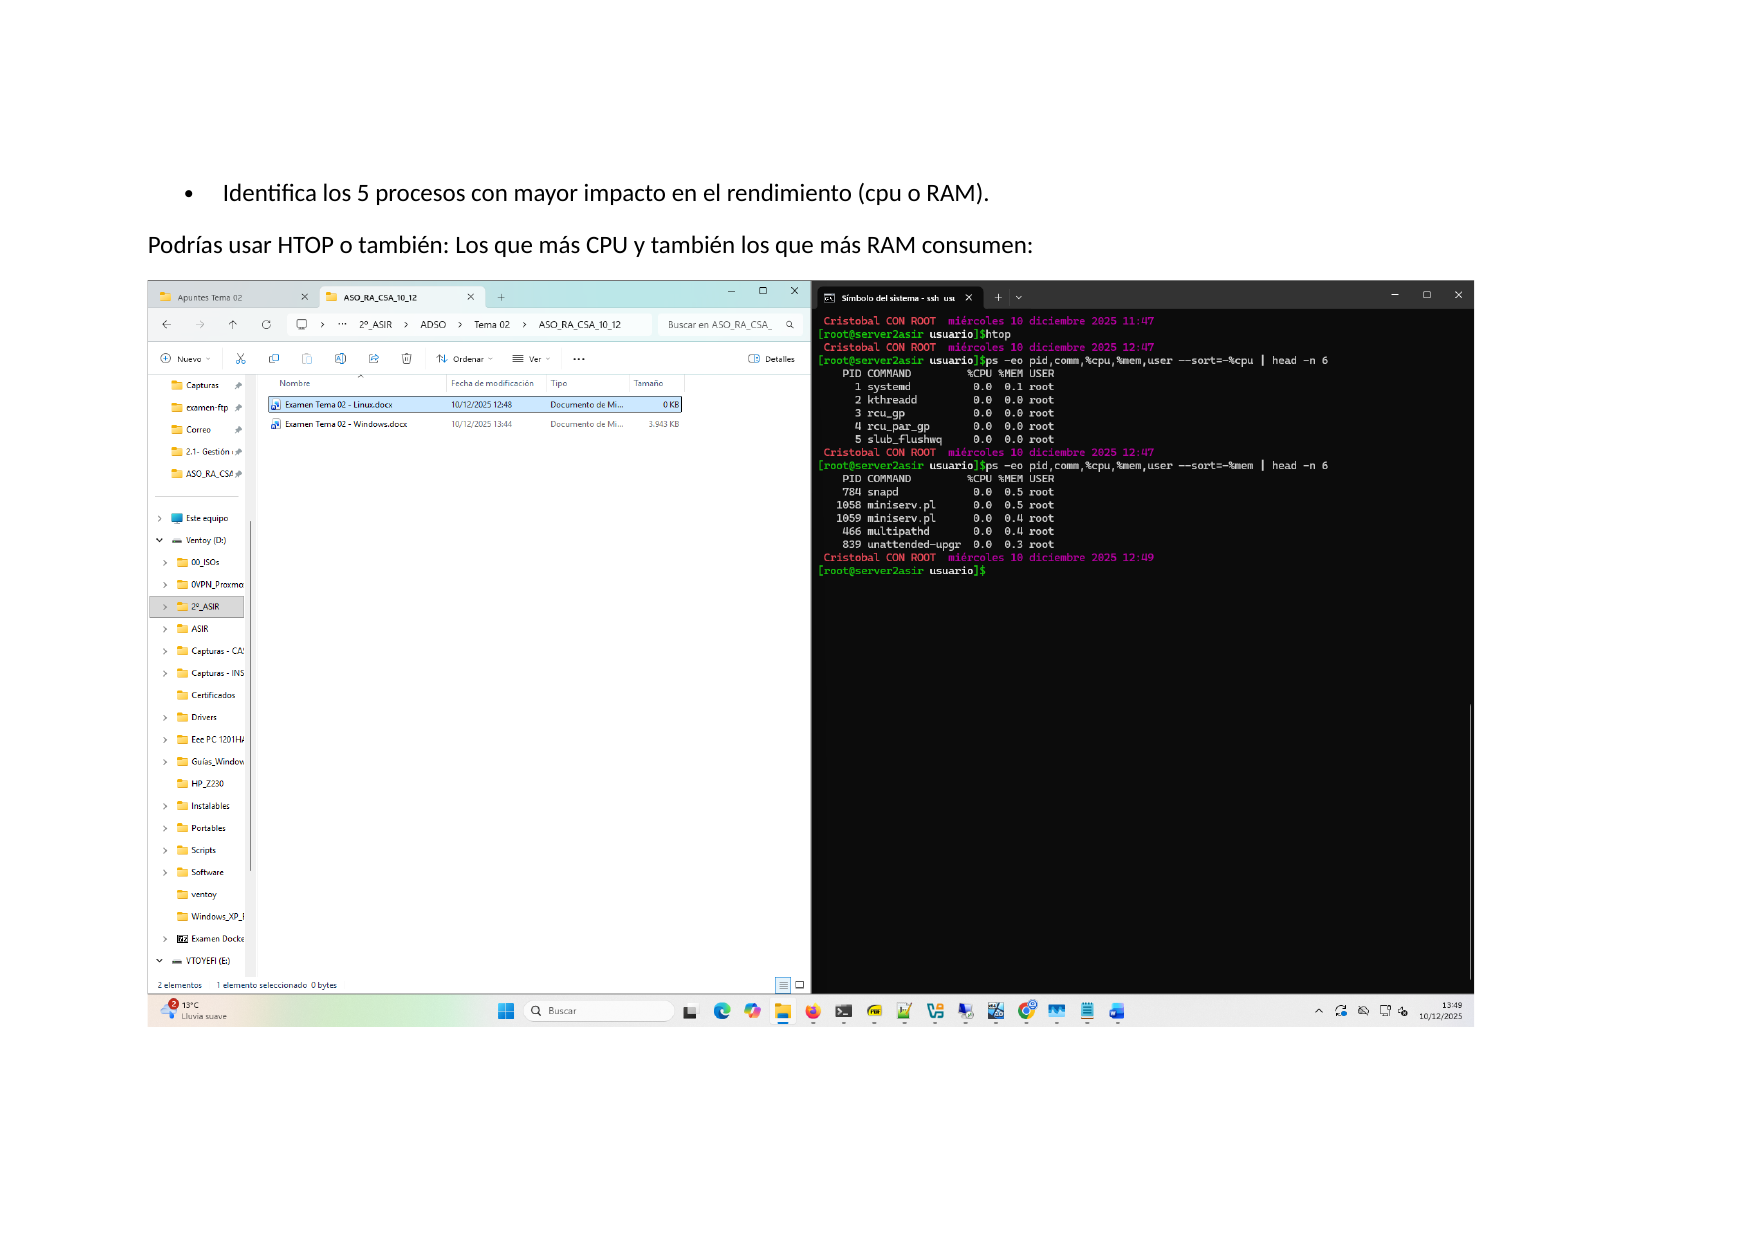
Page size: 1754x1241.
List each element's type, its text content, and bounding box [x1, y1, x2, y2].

text Podrías usar HTOP o también: Los que más CPU y también los que más RAM consumen: [148, 229, 1606, 259]
list Identifica los 5 procesos con mayor impacto en el rendimiento (cpu o RAM). [185, 177, 1606, 208]
picture [147, 280, 1475, 1027]
